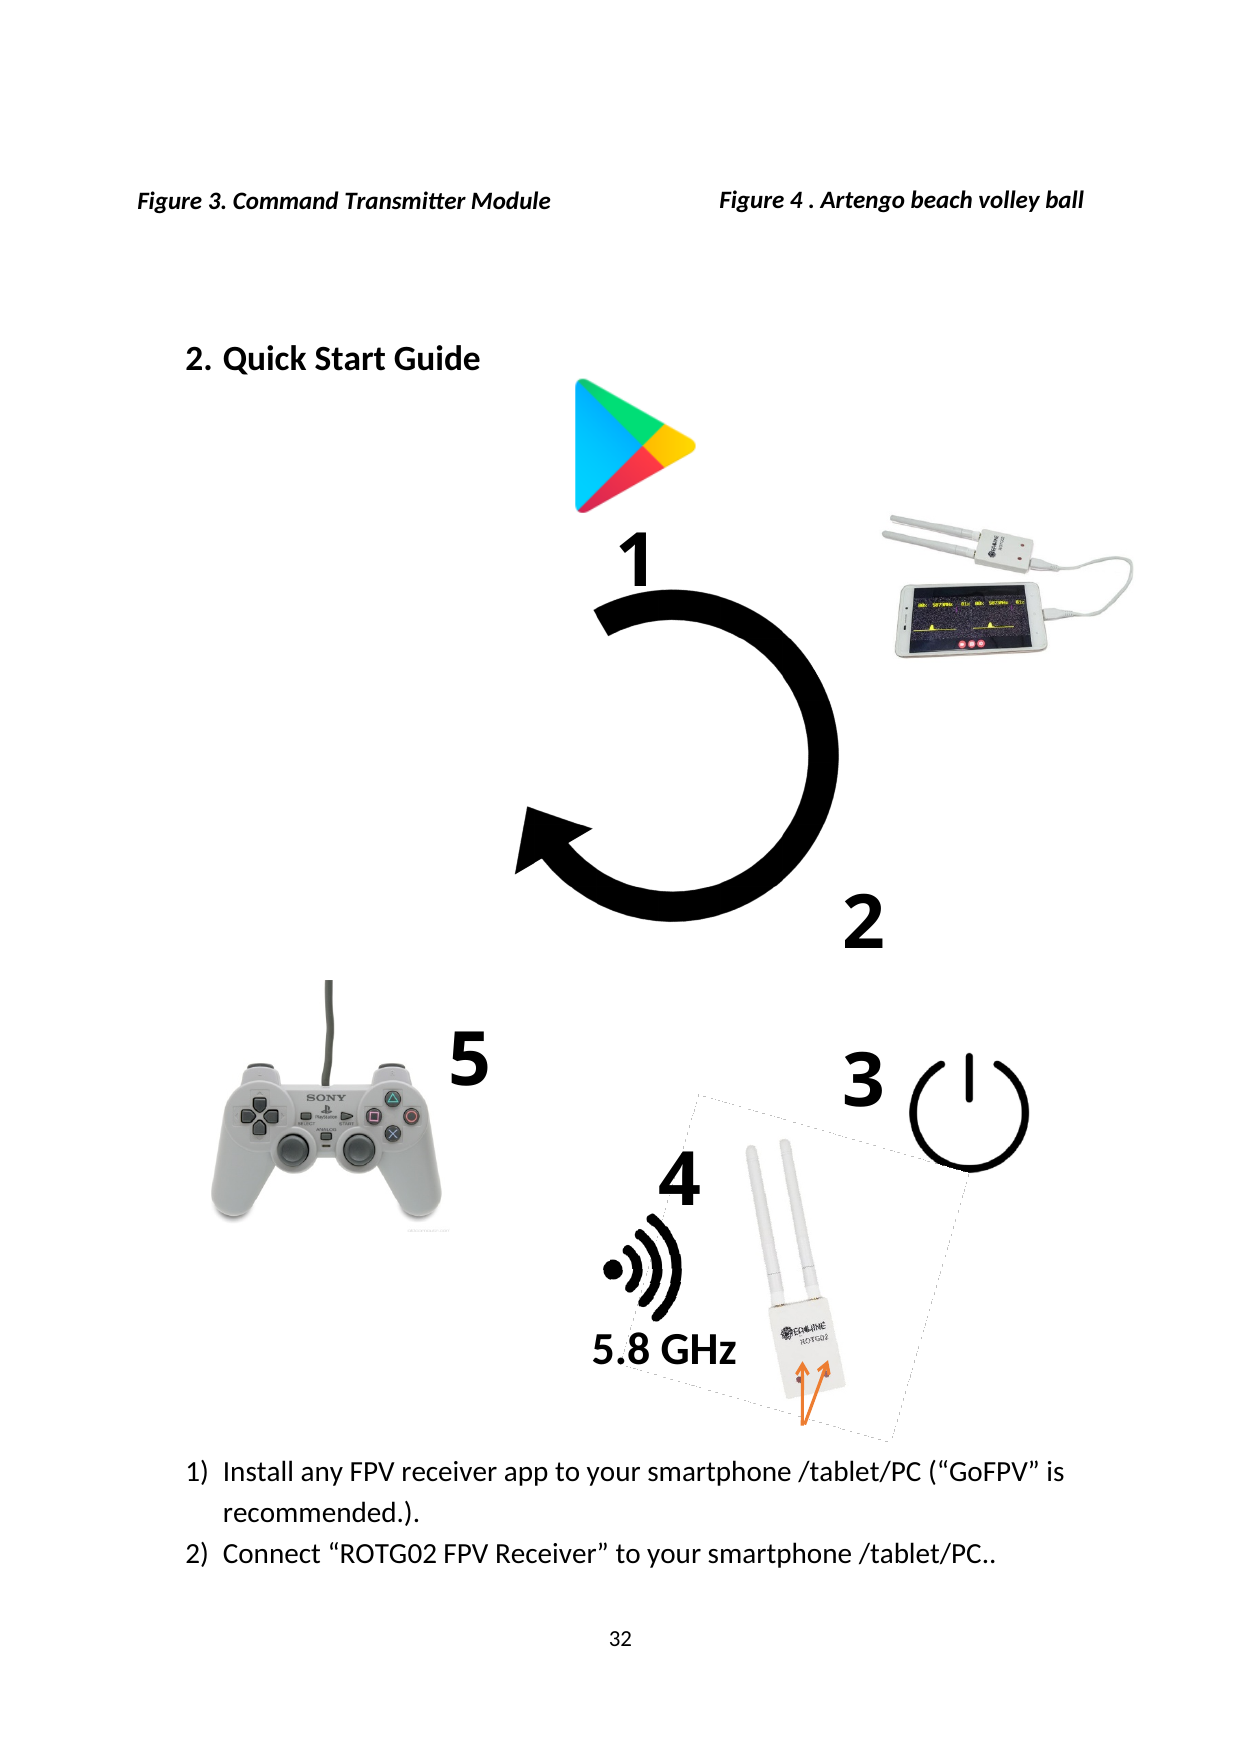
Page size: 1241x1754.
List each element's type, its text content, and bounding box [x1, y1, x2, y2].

picture [626, 545, 635, 553]
picture [673, 1166, 682, 1185]
list Install any FPV receiver app to your smartphone /tablet/PC (“GoFPV” is recommended.). [185, 1453, 1093, 1529]
picture [199, 980, 450, 1231]
picture [875, 456, 1137, 718]
list Quick Start Guide [185, 336, 1093, 379]
list Connect “ROTG02 FPV Receiver” to your smartphone /tablet/PC.. [185, 1535, 1093, 1571]
picture [412, 340, 906, 1010]
picture [586, 1035, 1041, 1442]
